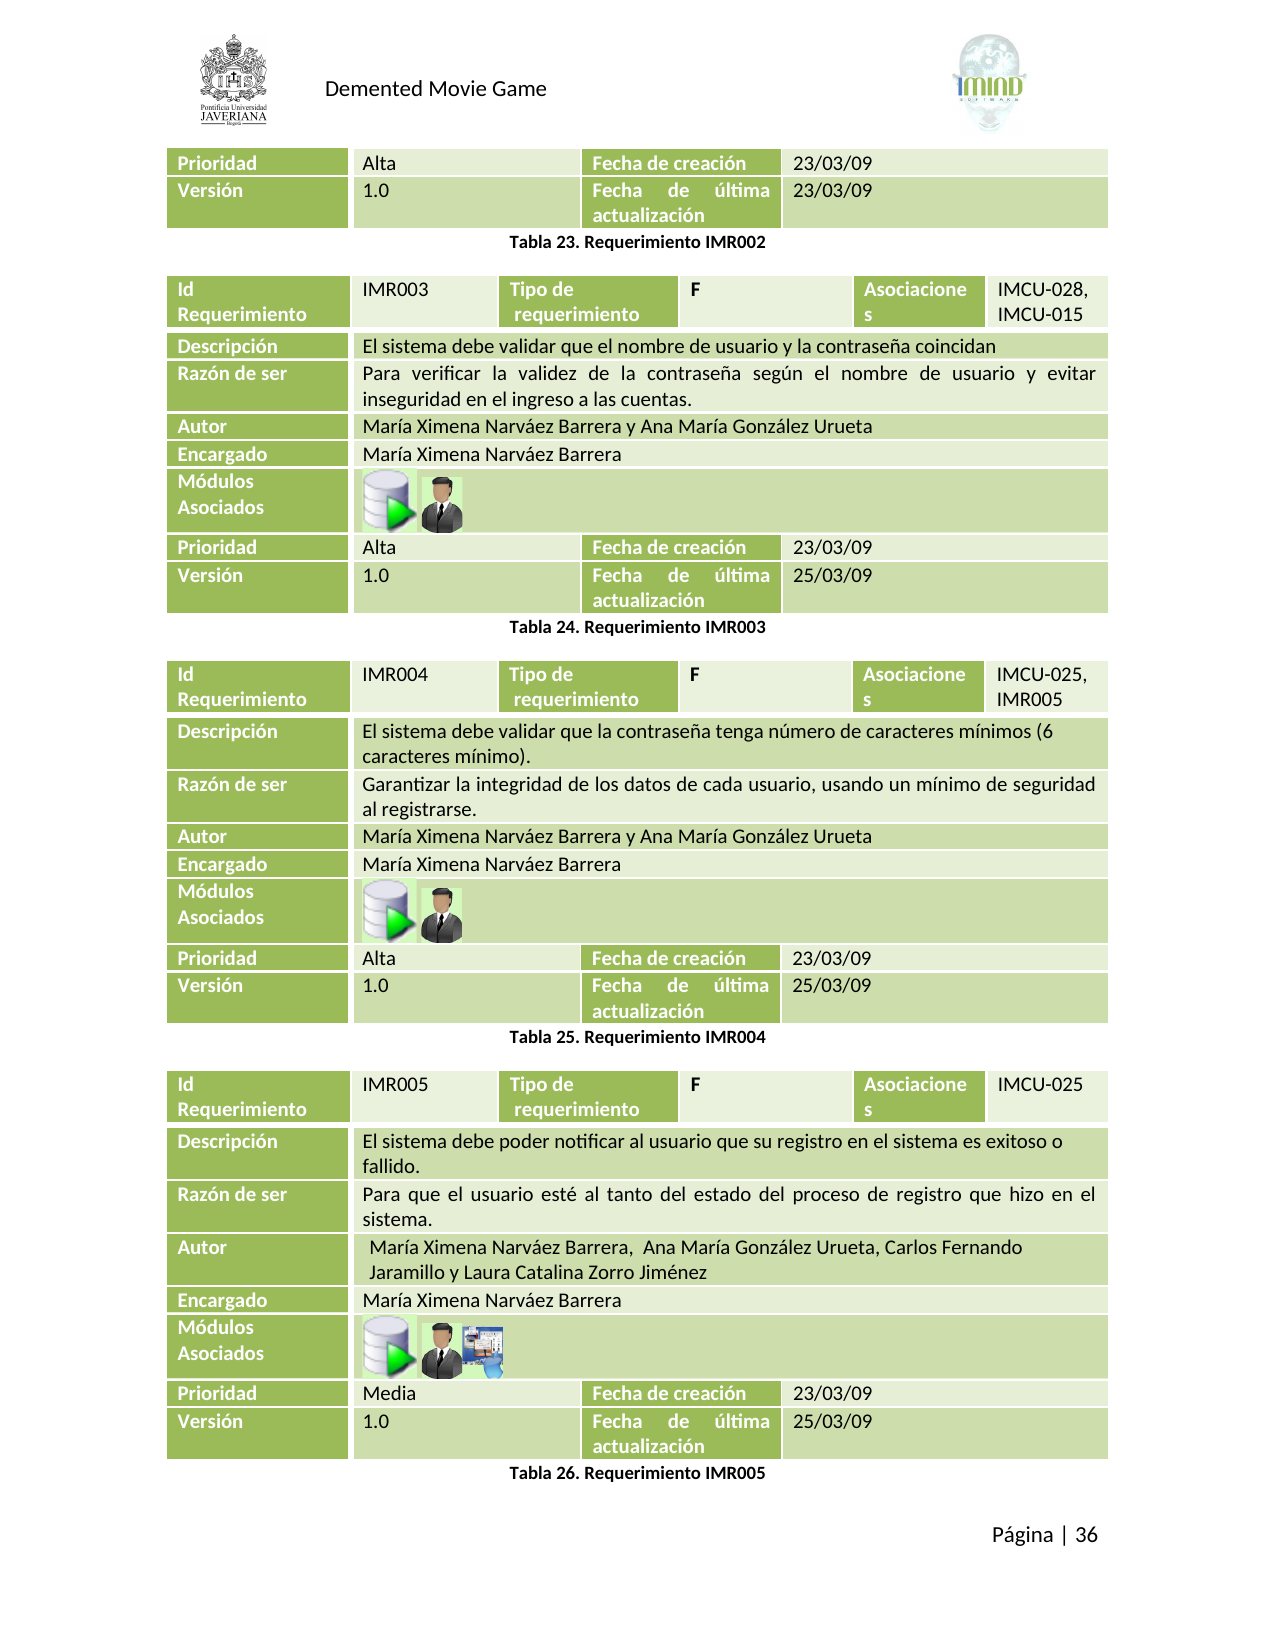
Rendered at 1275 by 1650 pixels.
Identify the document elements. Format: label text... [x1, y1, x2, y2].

table_header Id Requerimiento [167, 1071, 350, 1122]
table_cell Fecha de creación [582, 535, 781, 560]
table_cell Encargado [167, 441, 348, 466]
table_cell Autor [167, 414, 348, 439]
table_cell Razón de ser [167, 1181, 348, 1232]
table_cell 1.0 [354, 177, 580, 228]
picture [951, 34, 1033, 138]
table_cell [354, 879, 362, 943]
table_header Asociaciones [854, 276, 985, 327]
text Tabla 26. Requerimiento IMR005 [177, 1461, 1098, 1484]
picture [421, 477, 463, 533]
table_header Id Requerimiento [167, 276, 350, 327]
table_header Id Requerimiento [167, 661, 350, 712]
table_cell Versión [167, 973, 348, 1023]
table_cell Fecha de última actualización [582, 1408, 781, 1459]
table_cell María Ximena Narváez Barrera y Ana María González Urueta [354, 824, 1108, 849]
table_cell 25/03/09 [783, 1408, 1108, 1459]
table_header Tipo de requerimiento [499, 1071, 678, 1122]
table_header F [680, 276, 852, 327]
table_cell Descripción [167, 333, 348, 358]
table_cell Descripción [167, 1128, 348, 1179]
table_cell Prioridad [167, 945, 348, 970]
table_cell Alta [354, 945, 580, 970]
table_cell Garantizar la integridad de los datos de cada usuario, usando un mínimo de seguridad al registrarse. [354, 771, 1108, 822]
picture [421, 1323, 503, 1379]
table_cell [417, 1315, 1108, 1378]
table_cell 23/03/09 [782, 945, 1108, 970]
table_cell María Ximena Narváez Barrera [354, 851, 1108, 877]
table_cell Razón de ser [167, 771, 348, 822]
picture [362, 1314, 417, 1379]
table_header IMR004 [352, 661, 497, 712]
table_cell María Ximena Narváez Barrera, Ana María González Urueta, Carlos Fernando Jaramillo y Laura Catalina Zorro Jiménez [354, 1234, 1108, 1285]
table_cell Encargado [167, 1287, 348, 1312]
table_cell Autor [167, 824, 348, 849]
table_cell Media [354, 1381, 580, 1406]
text Tabla 23. Requerimiento IMR002 [177, 230, 1098, 253]
table_header F [680, 661, 851, 712]
table_cell El sistema debe validar que el nombre de usuario y la contraseña coincidan [354, 333, 1108, 358]
table_cell Fecha de creación [581, 945, 780, 970]
table_cell 25/03/09 [783, 562, 1108, 613]
picture [362, 878, 417, 943]
table_cell Encargado [167, 851, 348, 877]
table_header Asociaciones [854, 1071, 985, 1122]
table_cell Versión [167, 562, 348, 613]
table_cell Alta [354, 149, 580, 175]
table_header Tipo de requerimiento [499, 661, 678, 712]
table_cell Alta [354, 535, 580, 560]
table_cell 1.0 [354, 562, 580, 613]
table_cell 1.0 [354, 973, 580, 1023]
table_cell Fecha de última actualización [582, 177, 781, 228]
table_cell María Ximena Narváez Barrera y Ana María González Urueta [354, 414, 1108, 439]
table_cell Prioridad [167, 148, 348, 175]
table_header IMCU-025, IMR005 [986, 661, 1108, 712]
text Tabla 24. Requerimiento IMR003 [177, 615, 1098, 638]
picture [421, 888, 462, 943]
table_cell [354, 469, 362, 532]
table_cell 23/03/09 [782, 149, 1108, 175]
table_cell 25/03/09 [782, 973, 1108, 1023]
table_cell Descripción [167, 718, 348, 769]
table_cell Para que el usuario esté al tanto del estado del proceso de registro que hizo en el sistema. [354, 1181, 1108, 1232]
table_header IMR003 [352, 276, 497, 327]
table_cell El sistema debe poder notificar al usuario que su registro en el sistema es exitoso o fallido. [354, 1128, 1108, 1179]
table_cell Fecha de creación [582, 149, 781, 175]
table_cell [354, 1315, 362, 1378]
table_header F [680, 1071, 852, 1122]
table_cell Versión [167, 1408, 348, 1459]
table_cell Fecha de creación [582, 1381, 781, 1406]
table_cell 23/03/09 [782, 535, 1108, 560]
table_cell Módulos Asociados [167, 1315, 348, 1378]
table_header Tipo de requerimiento [499, 276, 678, 327]
table_cell María Ximena Narváez Barrera [354, 1287, 1108, 1312]
table_header IMR005 [352, 1071, 497, 1122]
table_cell El sistema debe validar que la contraseña tenga número de caracteres mínimos (6 caracteres mínimo). [354, 718, 1108, 769]
table_cell María Ximena Narváez Barrera [354, 441, 1108, 466]
table_header IMCU-025 [988, 1071, 1108, 1122]
table_cell Fecha de última actualización [582, 973, 780, 1023]
table_cell Para verificar la validez de la contraseña según el nombre de usuario y evitar inseguridad en el ingreso a las cuentas. [354, 361, 1108, 411]
picture [200, 34, 267, 126]
table_cell 23/03/09 [783, 177, 1108, 228]
table_cell Prioridad [167, 535, 348, 560]
table_cell Prioridad [167, 1381, 348, 1406]
table_header IMCU-028, IMCU-015 [988, 276, 1108, 327]
table_cell 23/03/09 [782, 1381, 1108, 1406]
text Tabla 25. Requerimiento IMR004 [177, 1025, 1098, 1048]
table_cell [417, 469, 1108, 532]
table_cell Módulos Asociados [167, 879, 348, 943]
table_cell [417, 879, 1108, 943]
table_header Asociaciones [853, 661, 984, 712]
table_cell 1.0 [354, 1408, 580, 1459]
table_cell Módulos Asociados [167, 469, 348, 532]
table_cell Fecha de última actualización [582, 562, 781, 613]
table_cell Versión [167, 177, 348, 228]
picture [362, 468, 417, 533]
table_cell Razón de ser [167, 361, 348, 411]
table_cell Autor [167, 1234, 348, 1285]
